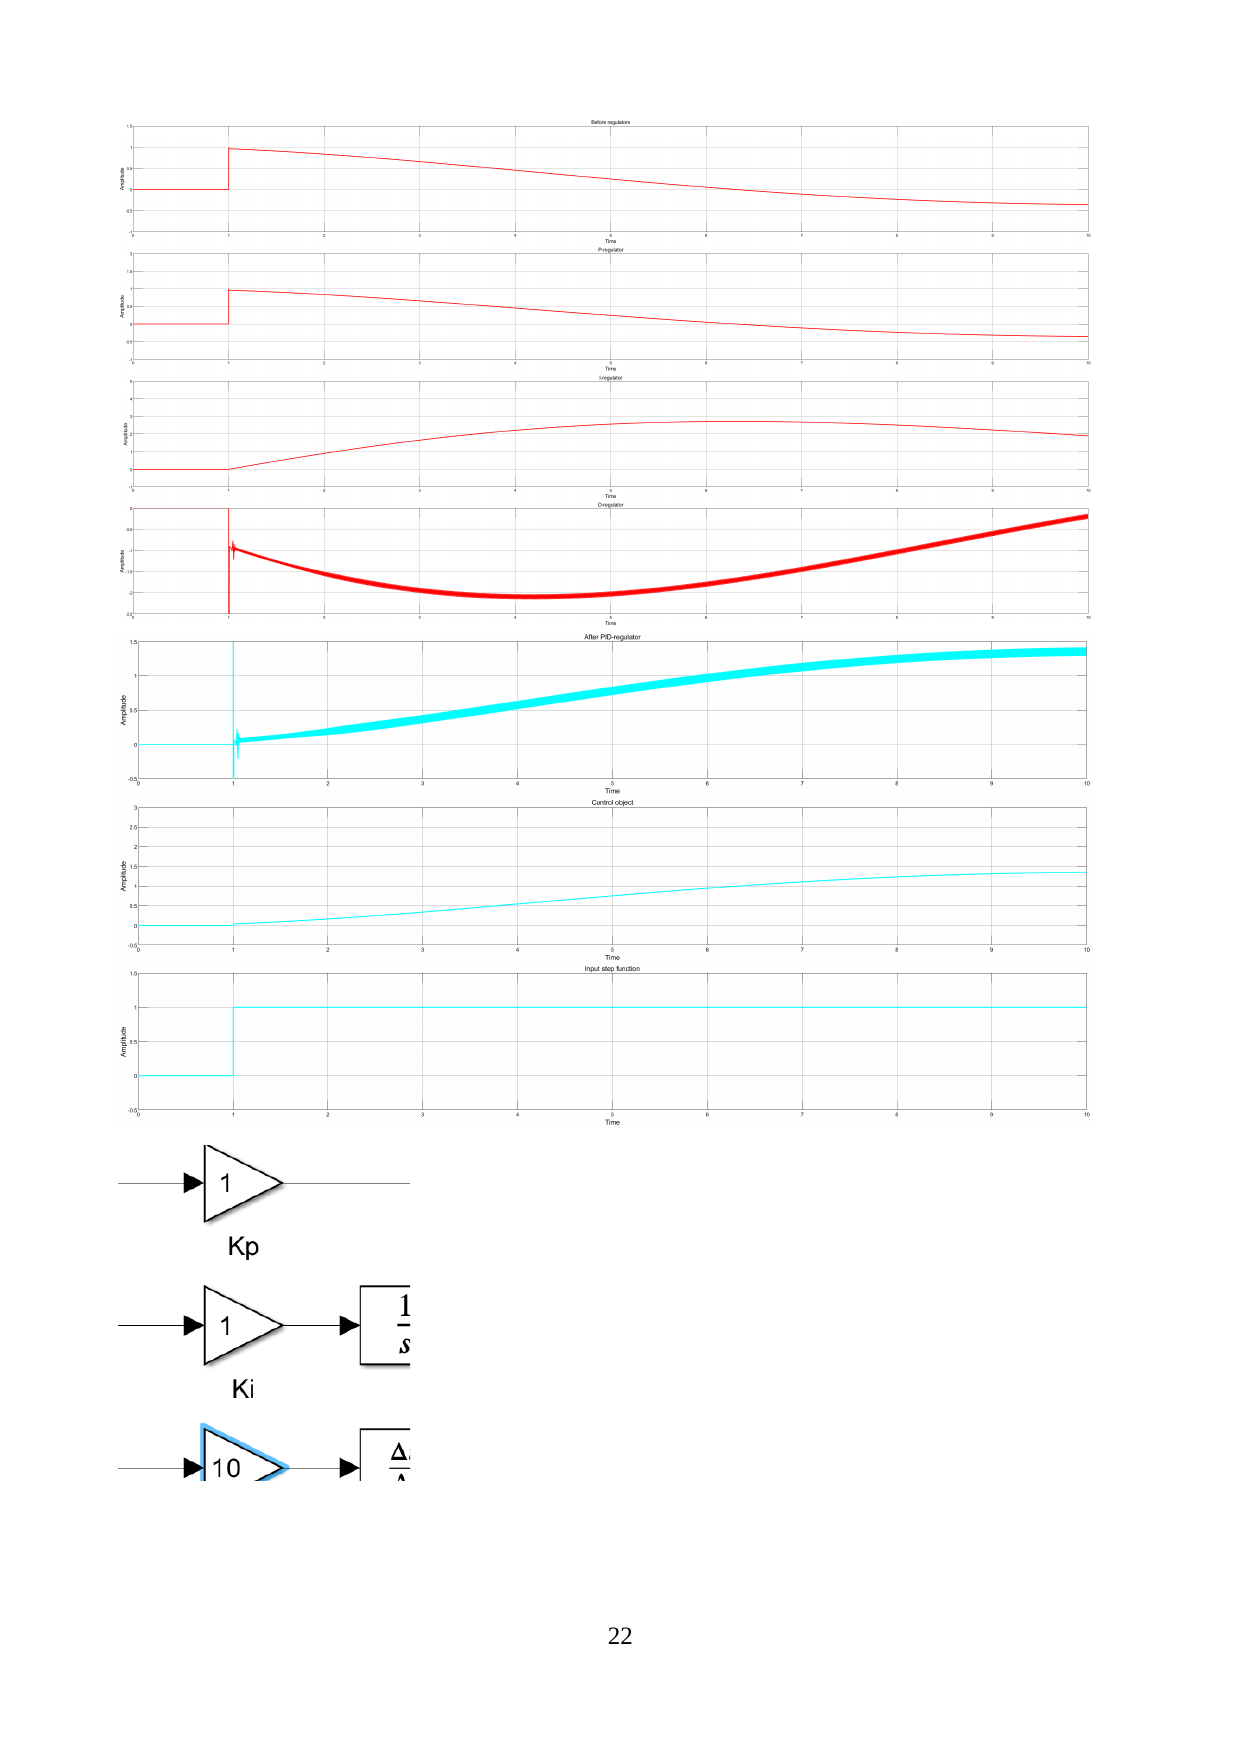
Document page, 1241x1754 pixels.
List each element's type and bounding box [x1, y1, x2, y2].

picture [118, 632, 1093, 1129]
picture [118, 1145, 411, 1481]
picture [118, 118, 1093, 628]
